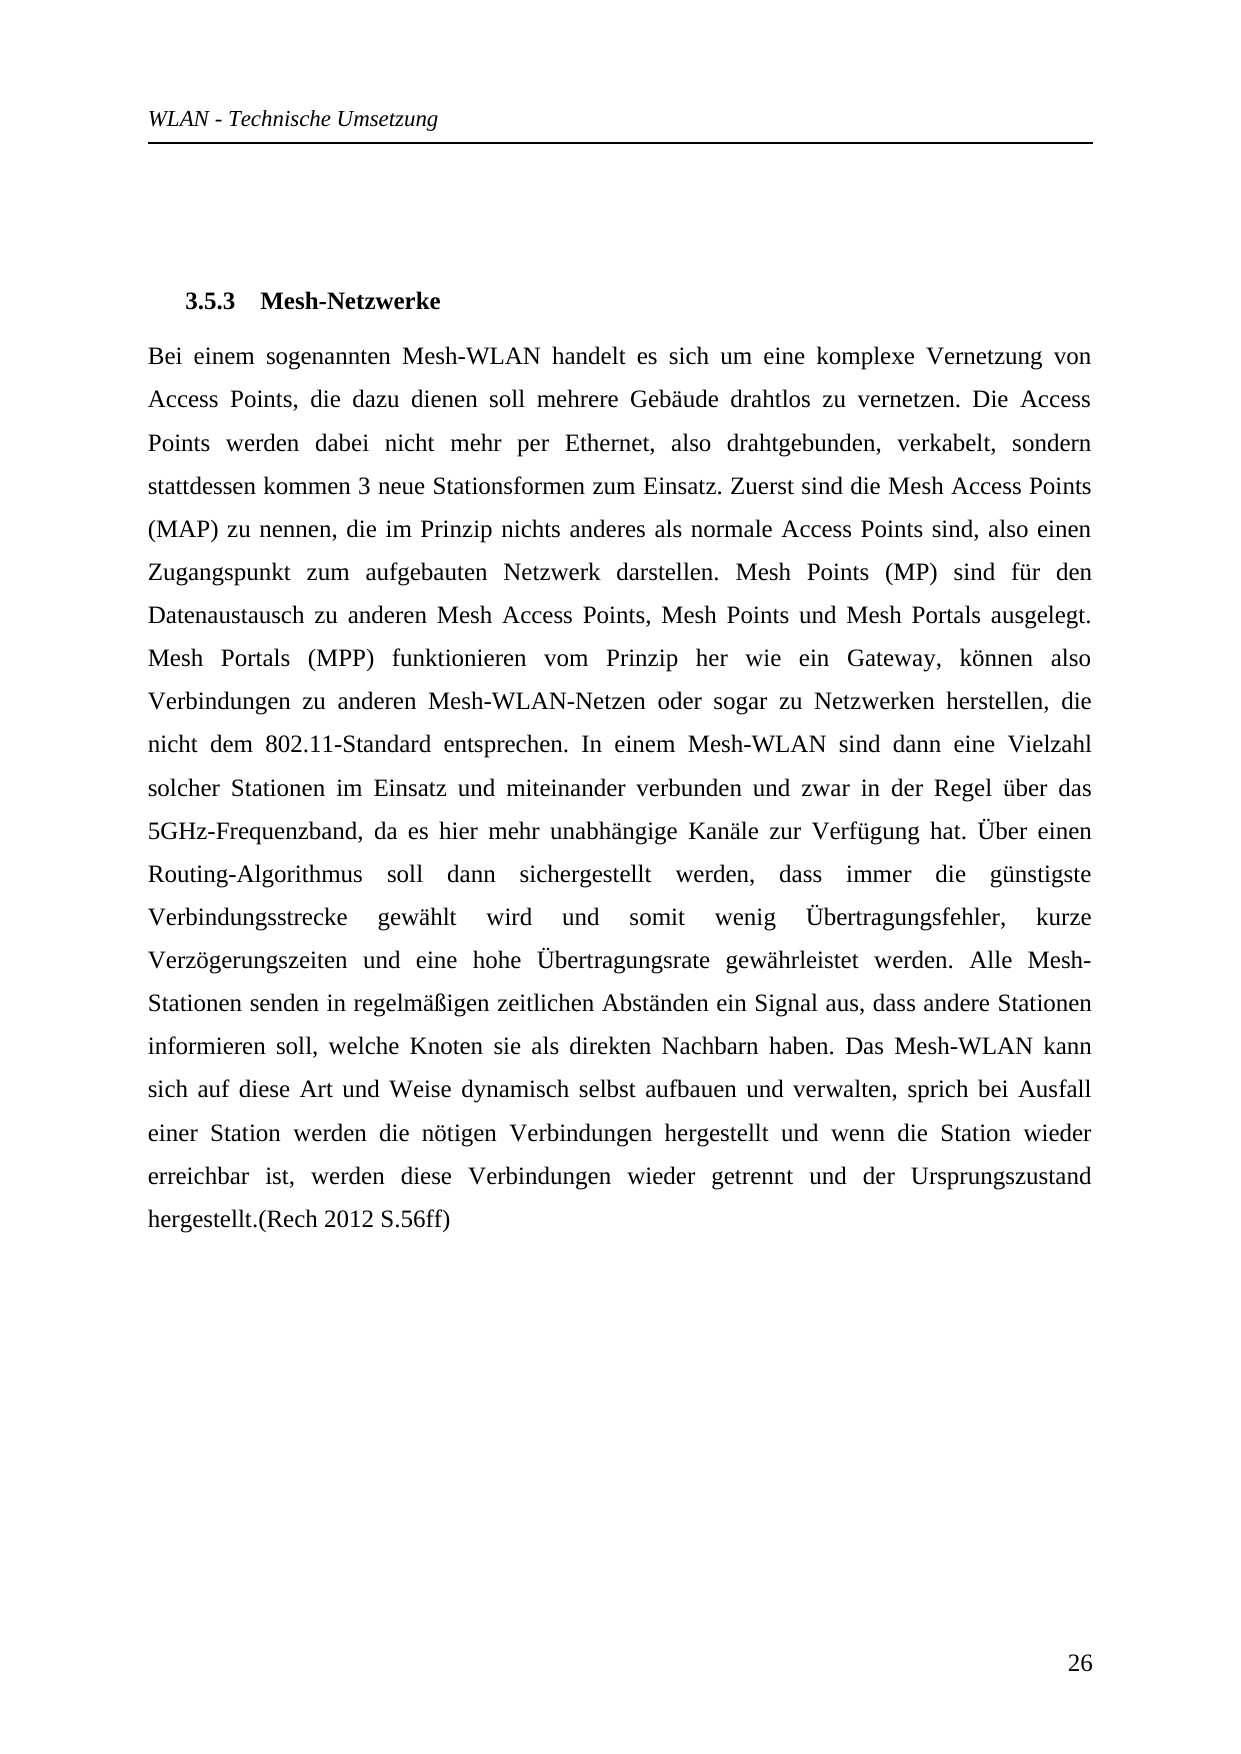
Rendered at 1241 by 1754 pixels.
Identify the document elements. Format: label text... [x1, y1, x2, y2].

subtitle Mesh-Netzwerke [185, 286, 1093, 314]
text Bei einem sogenannten Mesh-WLAN handelt es sich um eine komplexe Vernetzung von Access Points, die dazu dienen soll mehrere Gebäude drahtlos zu vernetzen. Die Access Points werden dabei nicht mehr per Ethernet, also drahtgebunden, verkabelt, sondern stattdessen kommen 3 neue Stationsformen zum Einsatz. Zuerst sind die Mesh Access Points (MAP) zu nennen, die im Prinzip nichts anderes als normale Access Points sind, also einen Zugangspunkt zum aufgebauten Netzwerk darstellen. Mesh Points (MP) sind für den Datenaustausch zu anderen Mesh Access Points, Mesh Points und Mesh Portals ausgelegt. Mesh Portals (MPP) funktionieren vom Prinzip her wie ein Gateway, können also Verbindungen zu anderen Mesh-WLAN-Netzen oder sogar zu Netzwerken herstellen, die nicht dem 802.11-Standard entsprechen. In einem Mesh-WLAN sind dann eine Vielzahl solcher Stationen im Einsatz und miteinander verbunden und zwar in der Regel über das 5GHz-Frequenzband, da es hier mehr unabhängige Kanäle zur Verfügung hat. Über einen Routing-Algorithmus soll dann sichergestellt werden, dass immer die günstigste Verbindungsstrecke gewählt wird und somit wenig Übertragungsfehler, kurze Verzögerungszeiten und eine hohe Übertragungsrate gewährleistet werden. Alle Mesh-Stationen senden in regelmäßigen zeitlichen Abständen ein Signal aus, dass andere Stationen informieren soll, welche Knoten sie als direkten Nachbarn haben. Das Mesh-WLAN kann sich auf diese Art und Weise dynamisch selbst aufbauen und verwalten, sprich bei Ausfall einer Station werden die nötigen Verbindungen hergestellt und wenn die Station wieder erreichbar ist, werden diese Verbindungen wieder getrennt und der Ursprungszustand hergestellt.(Rech 2012 S.56ff) [148, 341, 1093, 1233]
